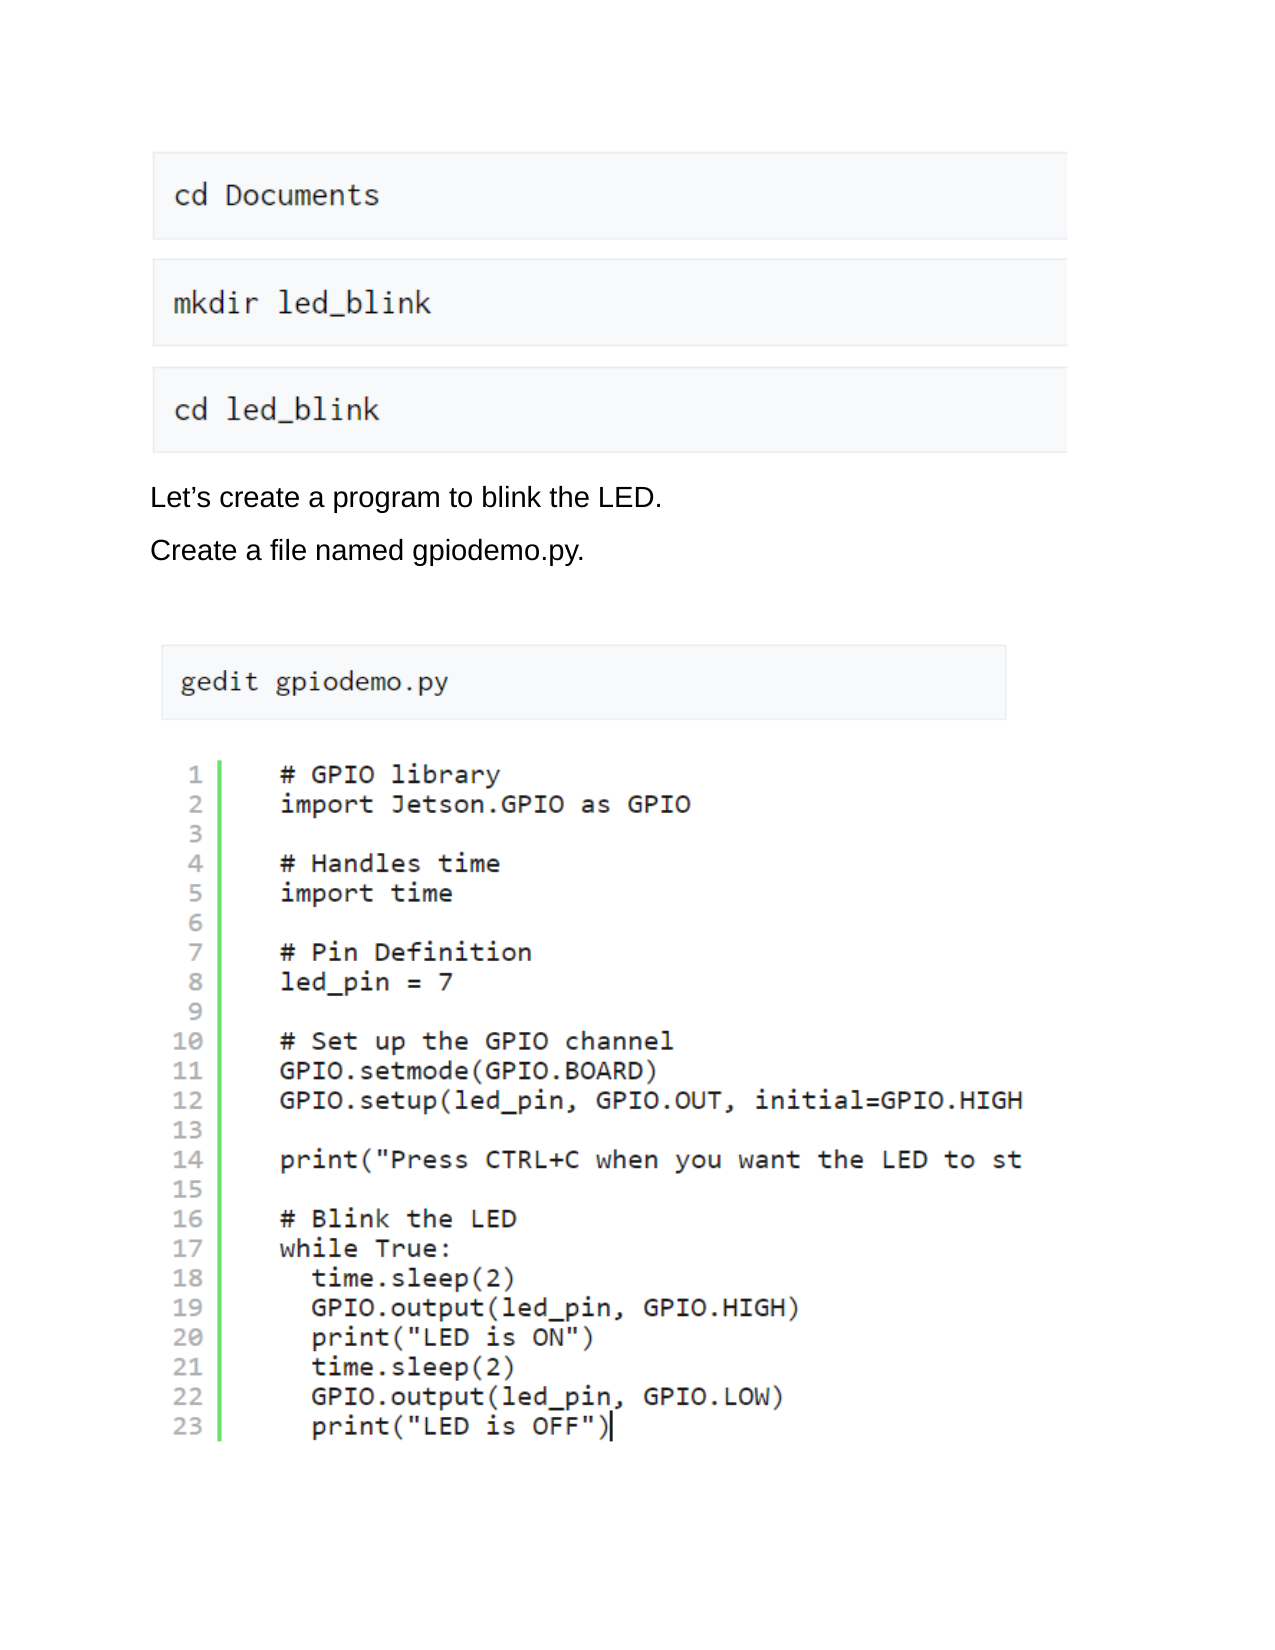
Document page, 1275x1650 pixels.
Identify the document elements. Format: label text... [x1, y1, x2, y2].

text Create a file named gpiodemo.py. [150, 533, 1125, 566]
picture [150, 638, 1083, 1455]
picture [150, 150, 1068, 461]
text Let’s create a program to blink the LED. [150, 480, 1125, 513]
